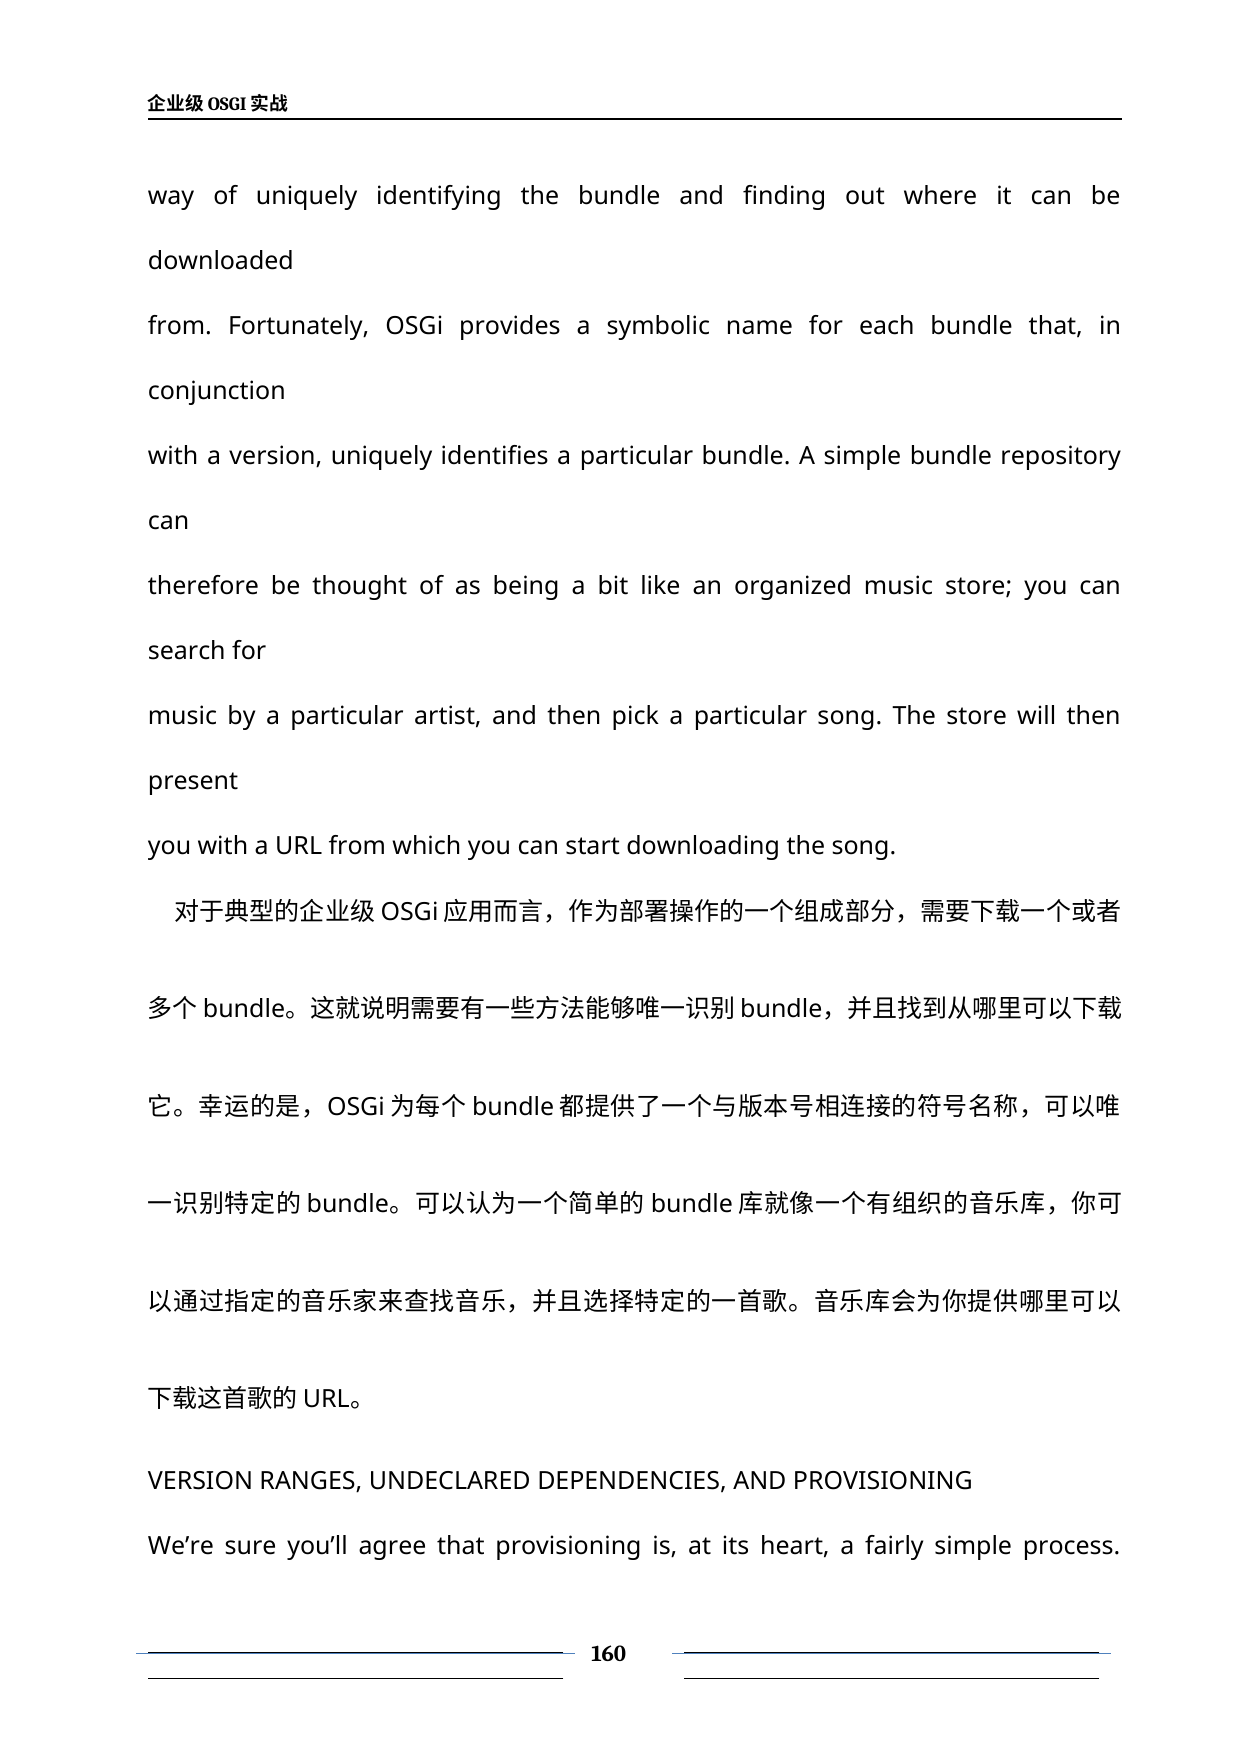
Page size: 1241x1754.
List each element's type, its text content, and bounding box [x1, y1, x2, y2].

text VERSION RANGES, UNDECLARED DEPENDENCIES, AND PROVISIONING [148, 1448, 1122, 1513]
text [148, 1513, 1122, 1578]
text 对于典型的企业级OSGi应用而言，作为部署操作的一个组成部分，需要下载一个或者多个bundle。这就说明需要有一些方法能够唯一识别bundle，并且找到从哪里可以下载它。幸运的是，OSGi为每个bundle都提供了一个与版本号相连接的符号名称，可以唯一识别特定的bundle。可以认为一个简单的bundle库就像一个有组织的音乐库，你可以通过指定的音乐家来查找音乐，并且选择特定的一首歌。音乐库会为你提供哪里可以下载这首歌的URL。 [148, 877, 1122, 1429]
text music by a particular artist, and then pick a particular song. The store will then present [148, 682, 1122, 812]
text way of uniquely identifying the bundle and finding out where it can be downloaded [148, 162, 1122, 292]
text therefore be thought of as being a bit like an organized music store; you can search for [148, 552, 1122, 682]
text from. Fortunately, OSGi provides a symbolic name for each bundle that, in conjunction [148, 292, 1122, 422]
text with a version, uniquely identifies a particular bundle. A simple bundle repository can [148, 422, 1122, 552]
text you with a URL from which you can start downloading the song. [148, 812, 1122, 877]
